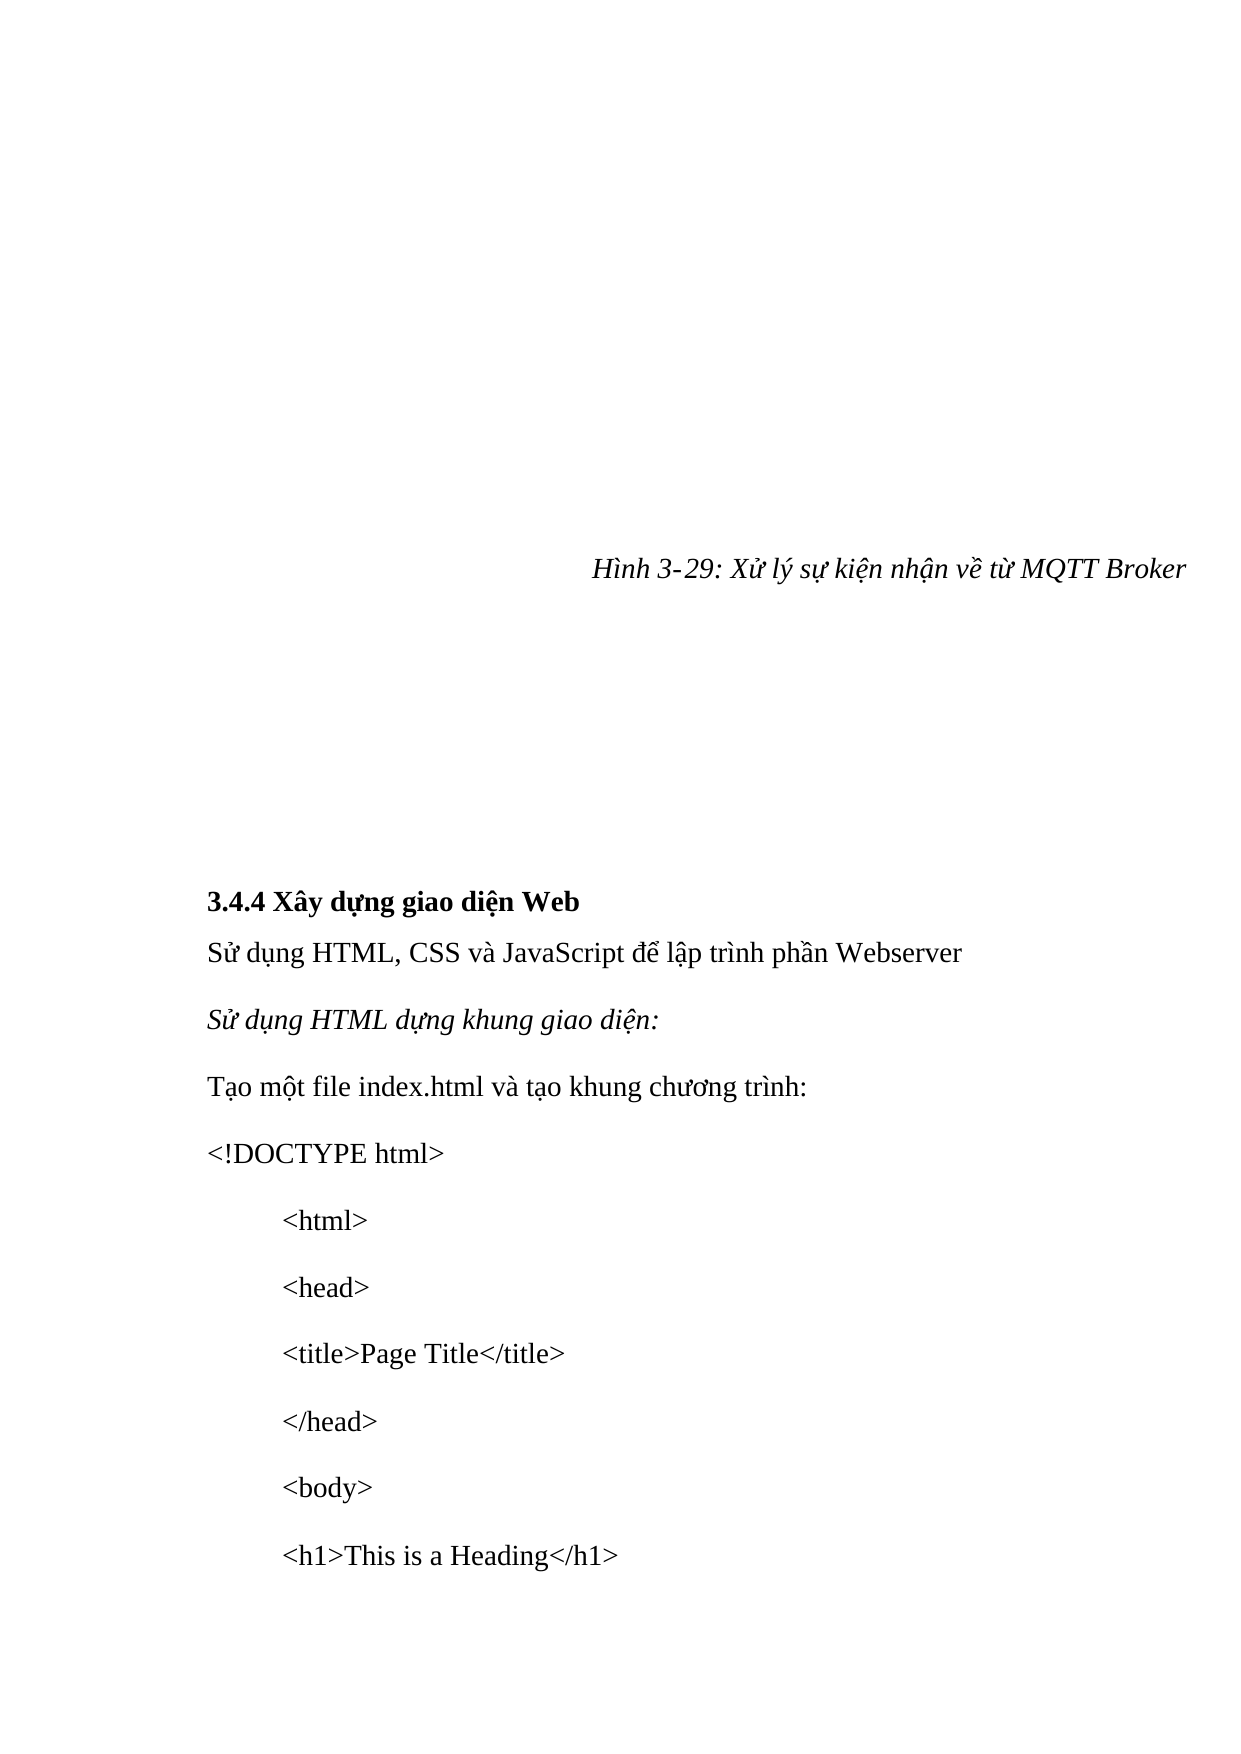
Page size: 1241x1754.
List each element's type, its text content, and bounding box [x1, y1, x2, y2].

text <h1>This is a Heading</h1> [207, 1538, 1122, 1571]
text <title>Page Title</title> [207, 1337, 1122, 1370]
text <!DOCTYPE html> [207, 1136, 1122, 1169]
text Sử dụng HTML dựng khung giao diện: [207, 1002, 1122, 1035]
text Sử dụng HTML, CSS và JavaScript để lập trình phần Webserver [207, 935, 1122, 968]
text <body> [207, 1471, 1122, 1504]
text </head> [207, 1404, 1122, 1437]
text Xây dựng giao diện Web [207, 884, 1122, 918]
text <html> [207, 1203, 1122, 1236]
text <head> [207, 1270, 1122, 1303]
text Tạo một file index.html và tạo khung chương trình: [207, 1069, 1122, 1102]
